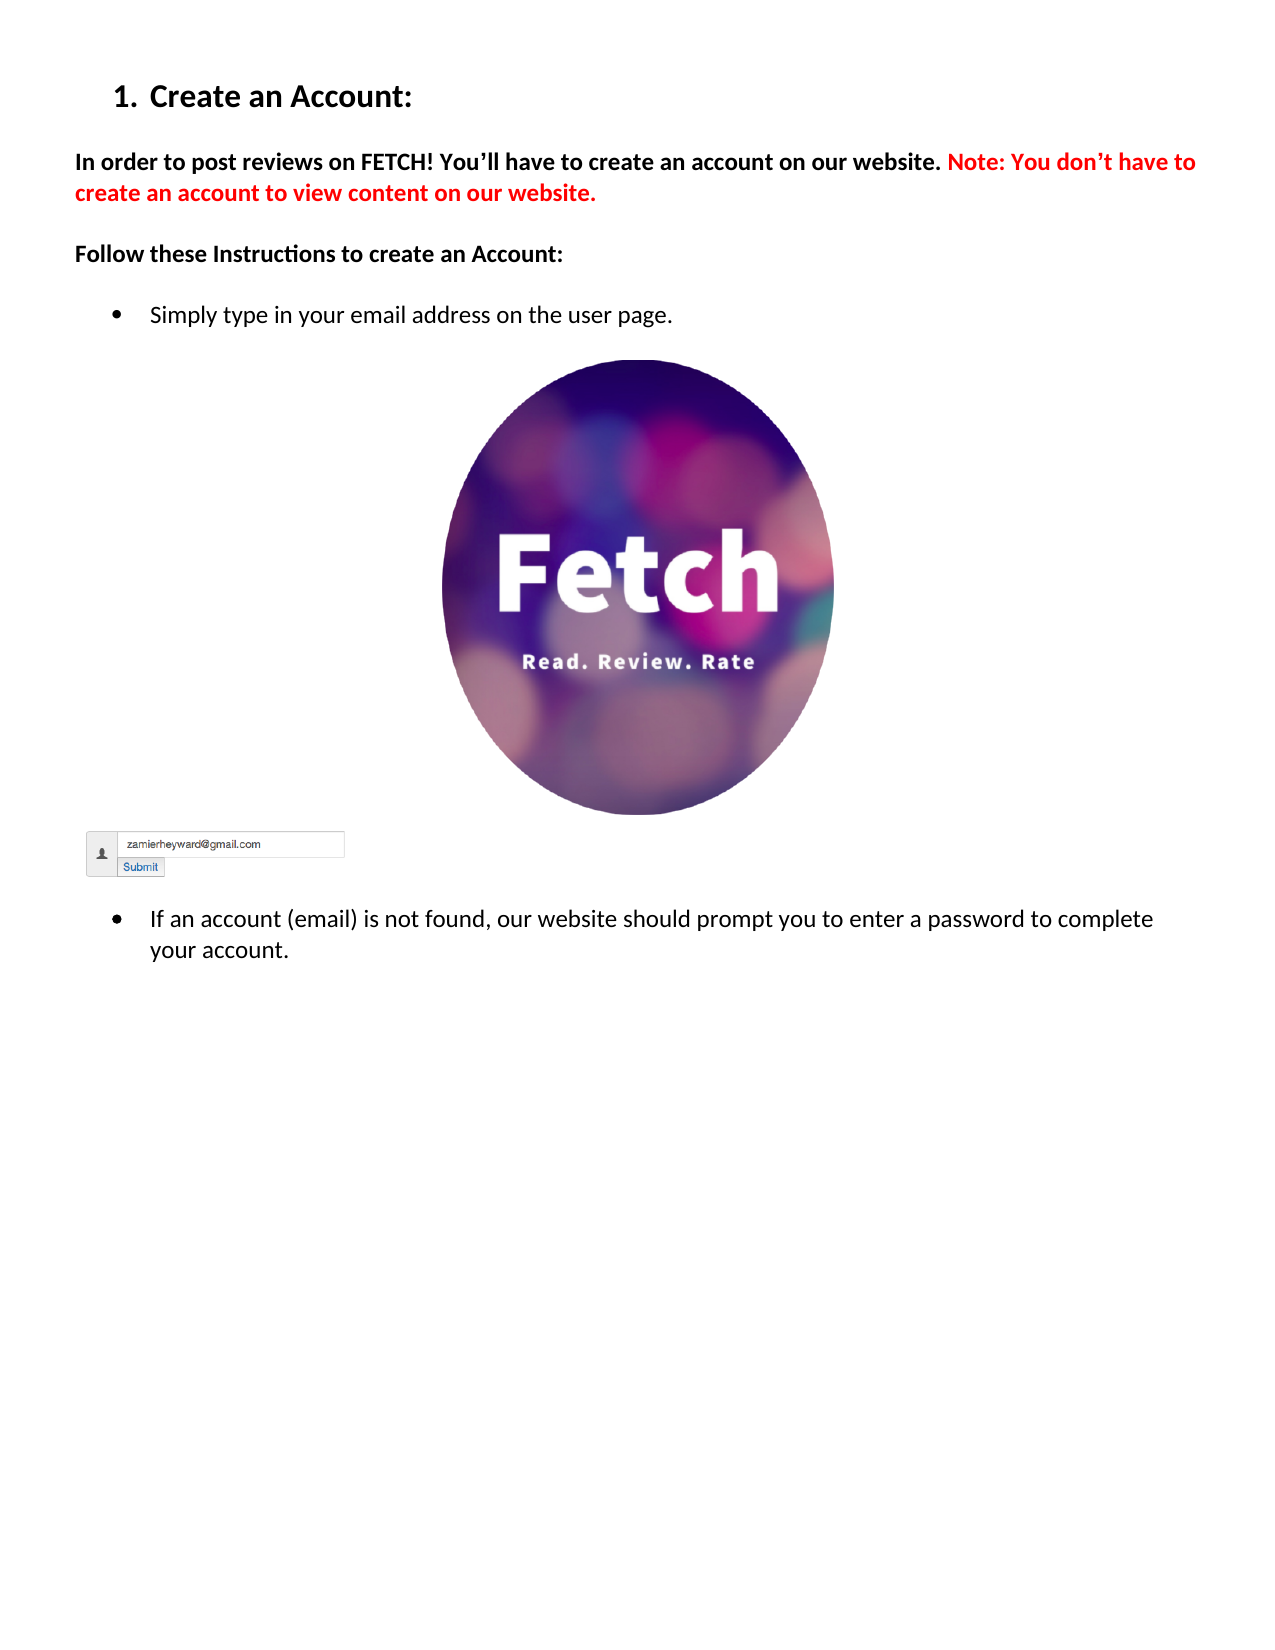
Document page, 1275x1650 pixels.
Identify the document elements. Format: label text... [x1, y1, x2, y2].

list If an account (email) is not found, our website should prompt you to enter a password to complete your account. [112, 904, 1200, 965]
list Simply type in your email address on the user page. [112, 299, 1200, 329]
list Create an Account: [112, 75, 1200, 116]
picture [75, 360, 1200, 904]
text Follow these Instructions to create an Account: [75, 238, 1200, 268]
text In order to post reviews on FETCH! You’ll have to create an account on our website. Note: You don’t have to create an account to view content on our website. [75, 146, 1200, 207]
